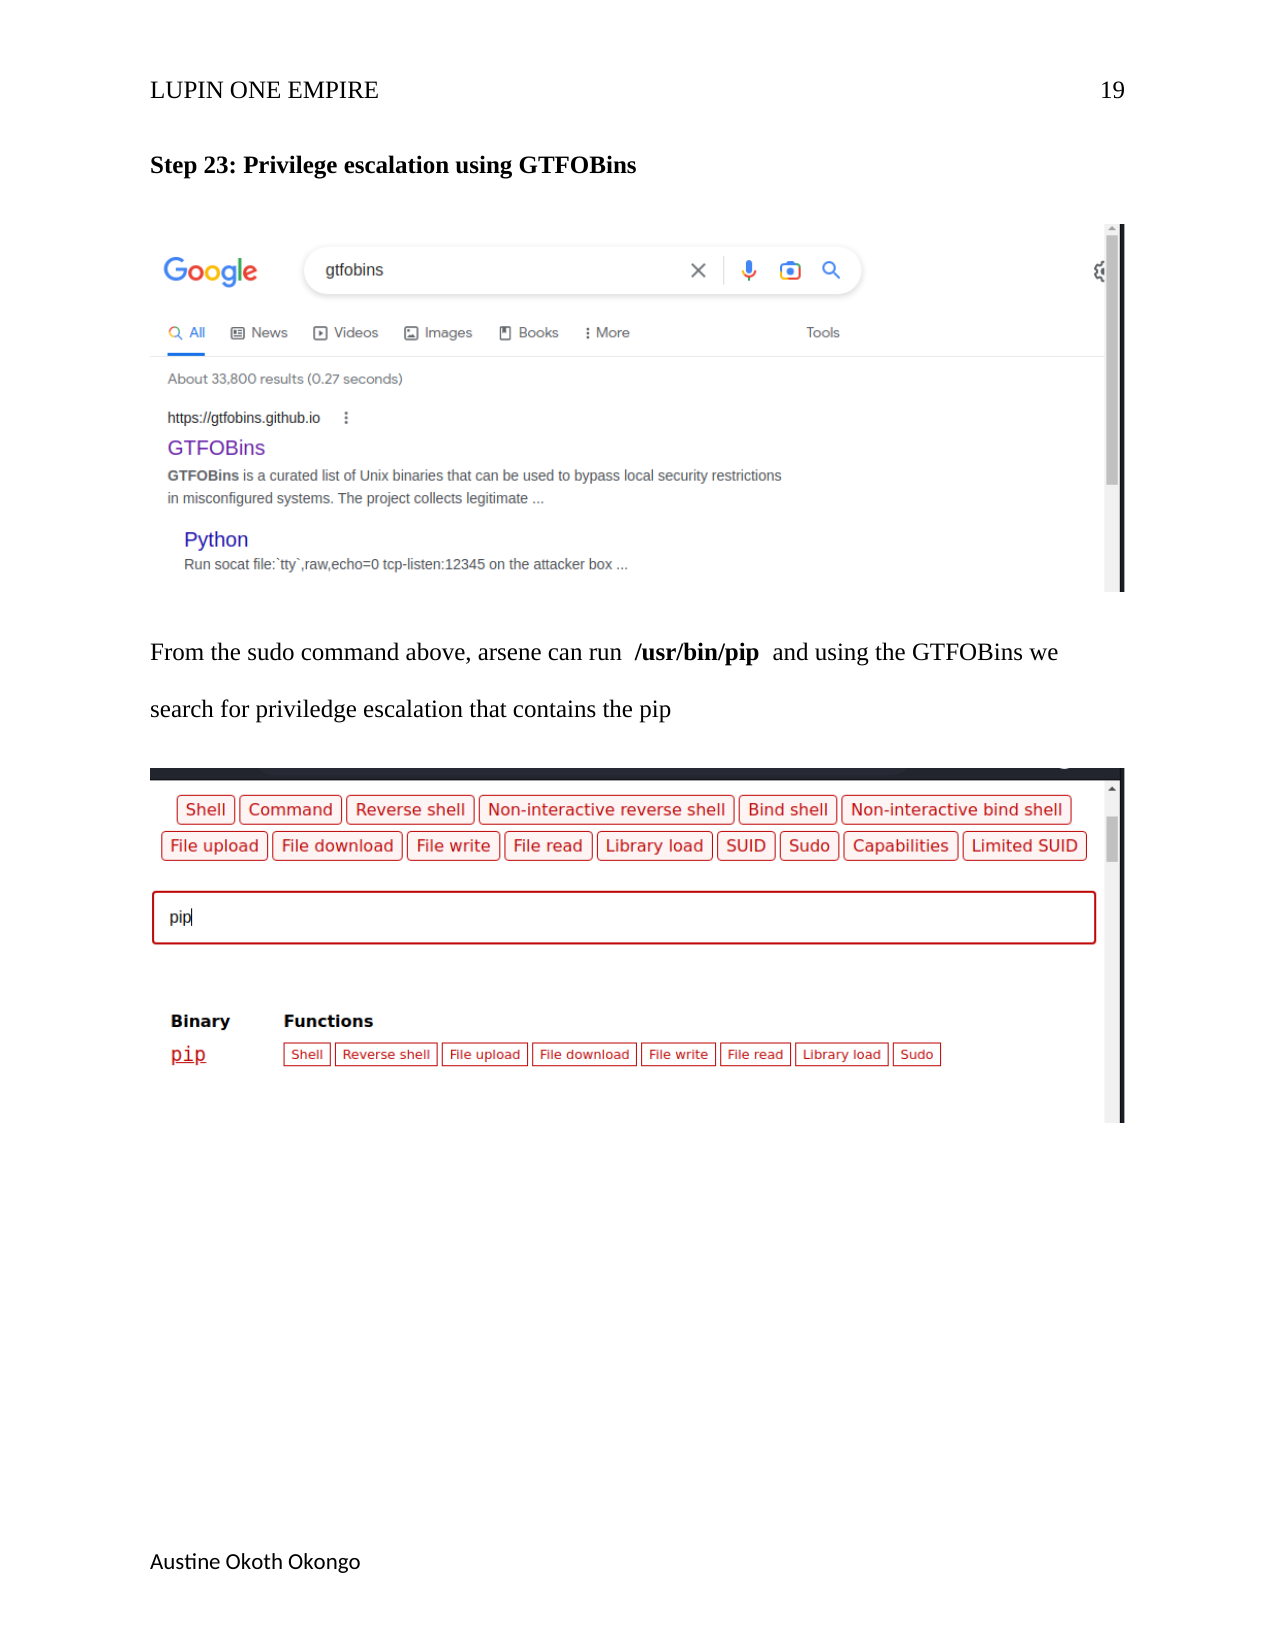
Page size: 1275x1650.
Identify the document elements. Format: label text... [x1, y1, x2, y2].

text Step 23: Privilege escalation using GTFOBins [150, 150, 1125, 179]
picture [150, 768, 1125, 1123]
text From the sudo command above, arsene can run /usr/bin/pip and using the GTFOBins we search for priviledge escalation that contains the pip [150, 637, 1125, 723]
picture [150, 224, 1125, 592]
